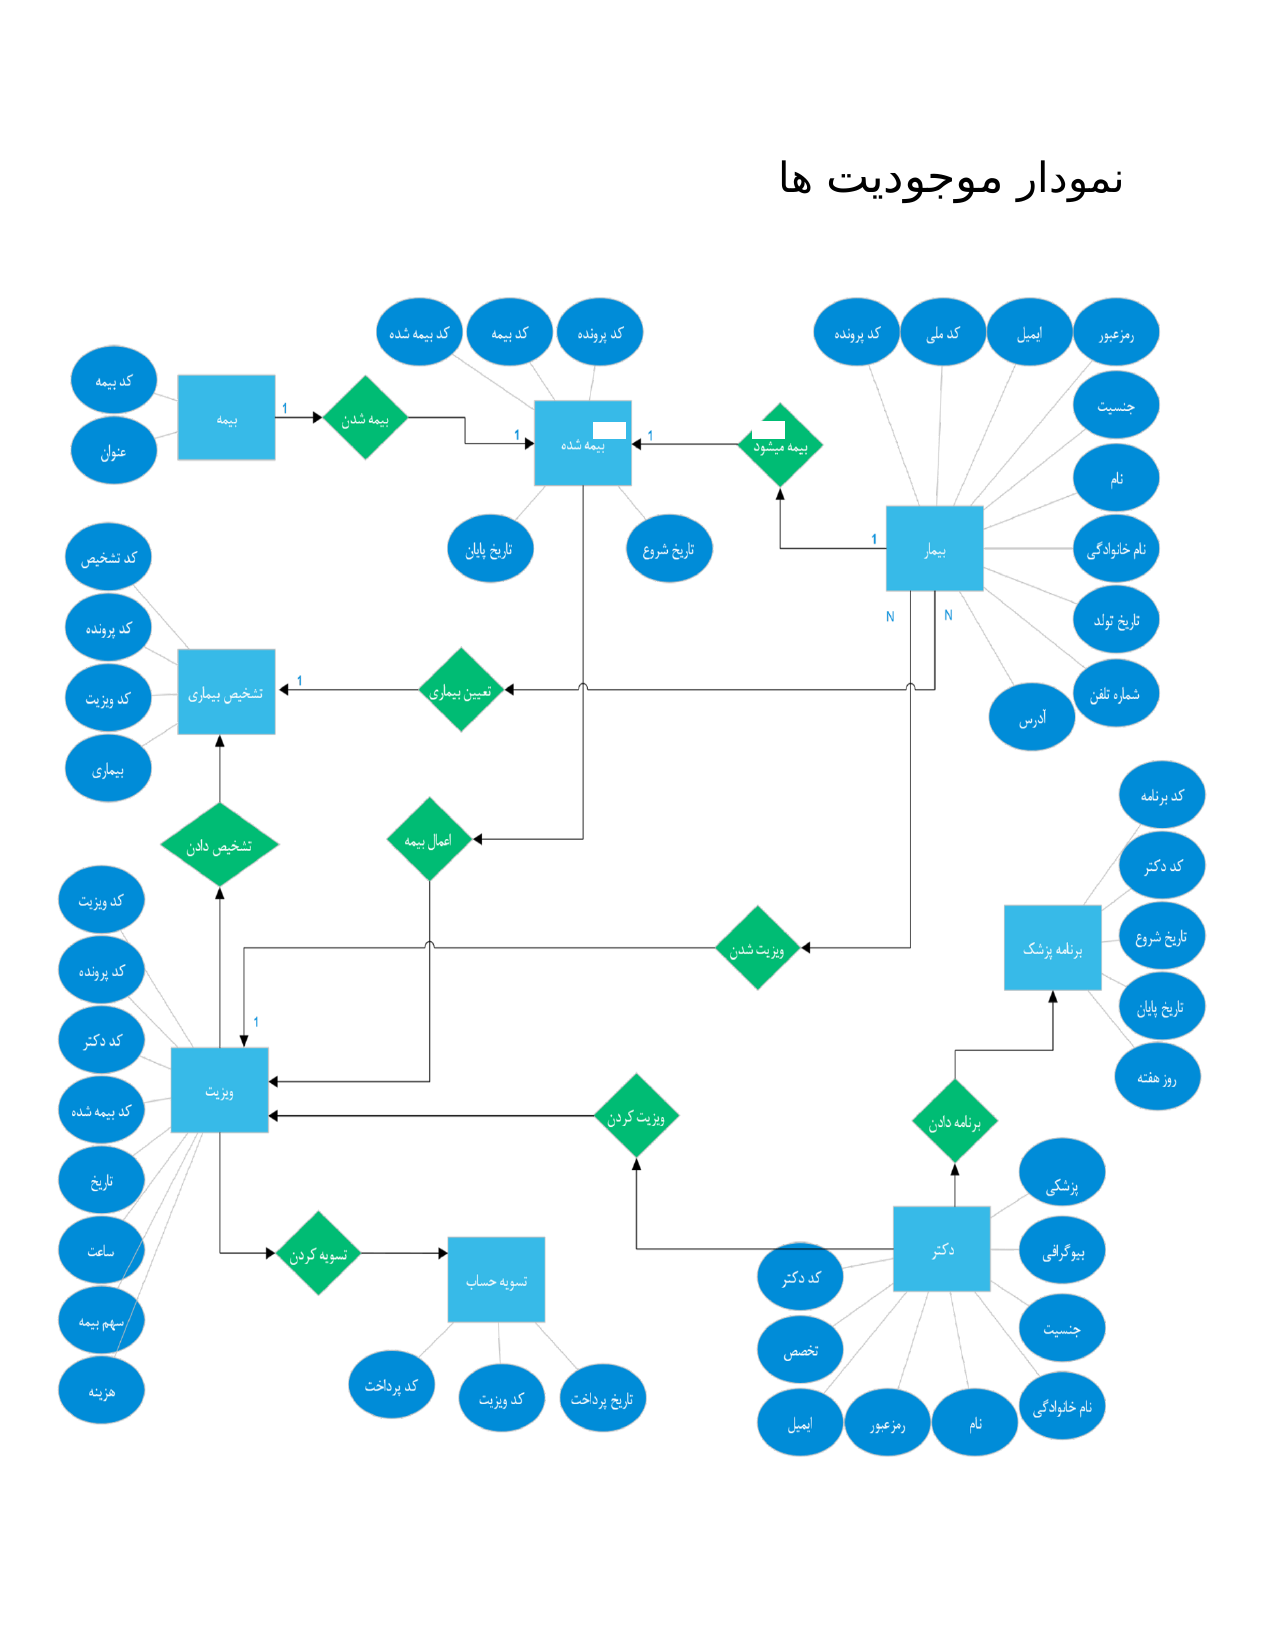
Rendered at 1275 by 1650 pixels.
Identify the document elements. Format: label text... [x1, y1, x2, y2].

title نمودار موجودیت ها [150, 150, 1125, 203]
picture [25, 262, 1247, 1500]
